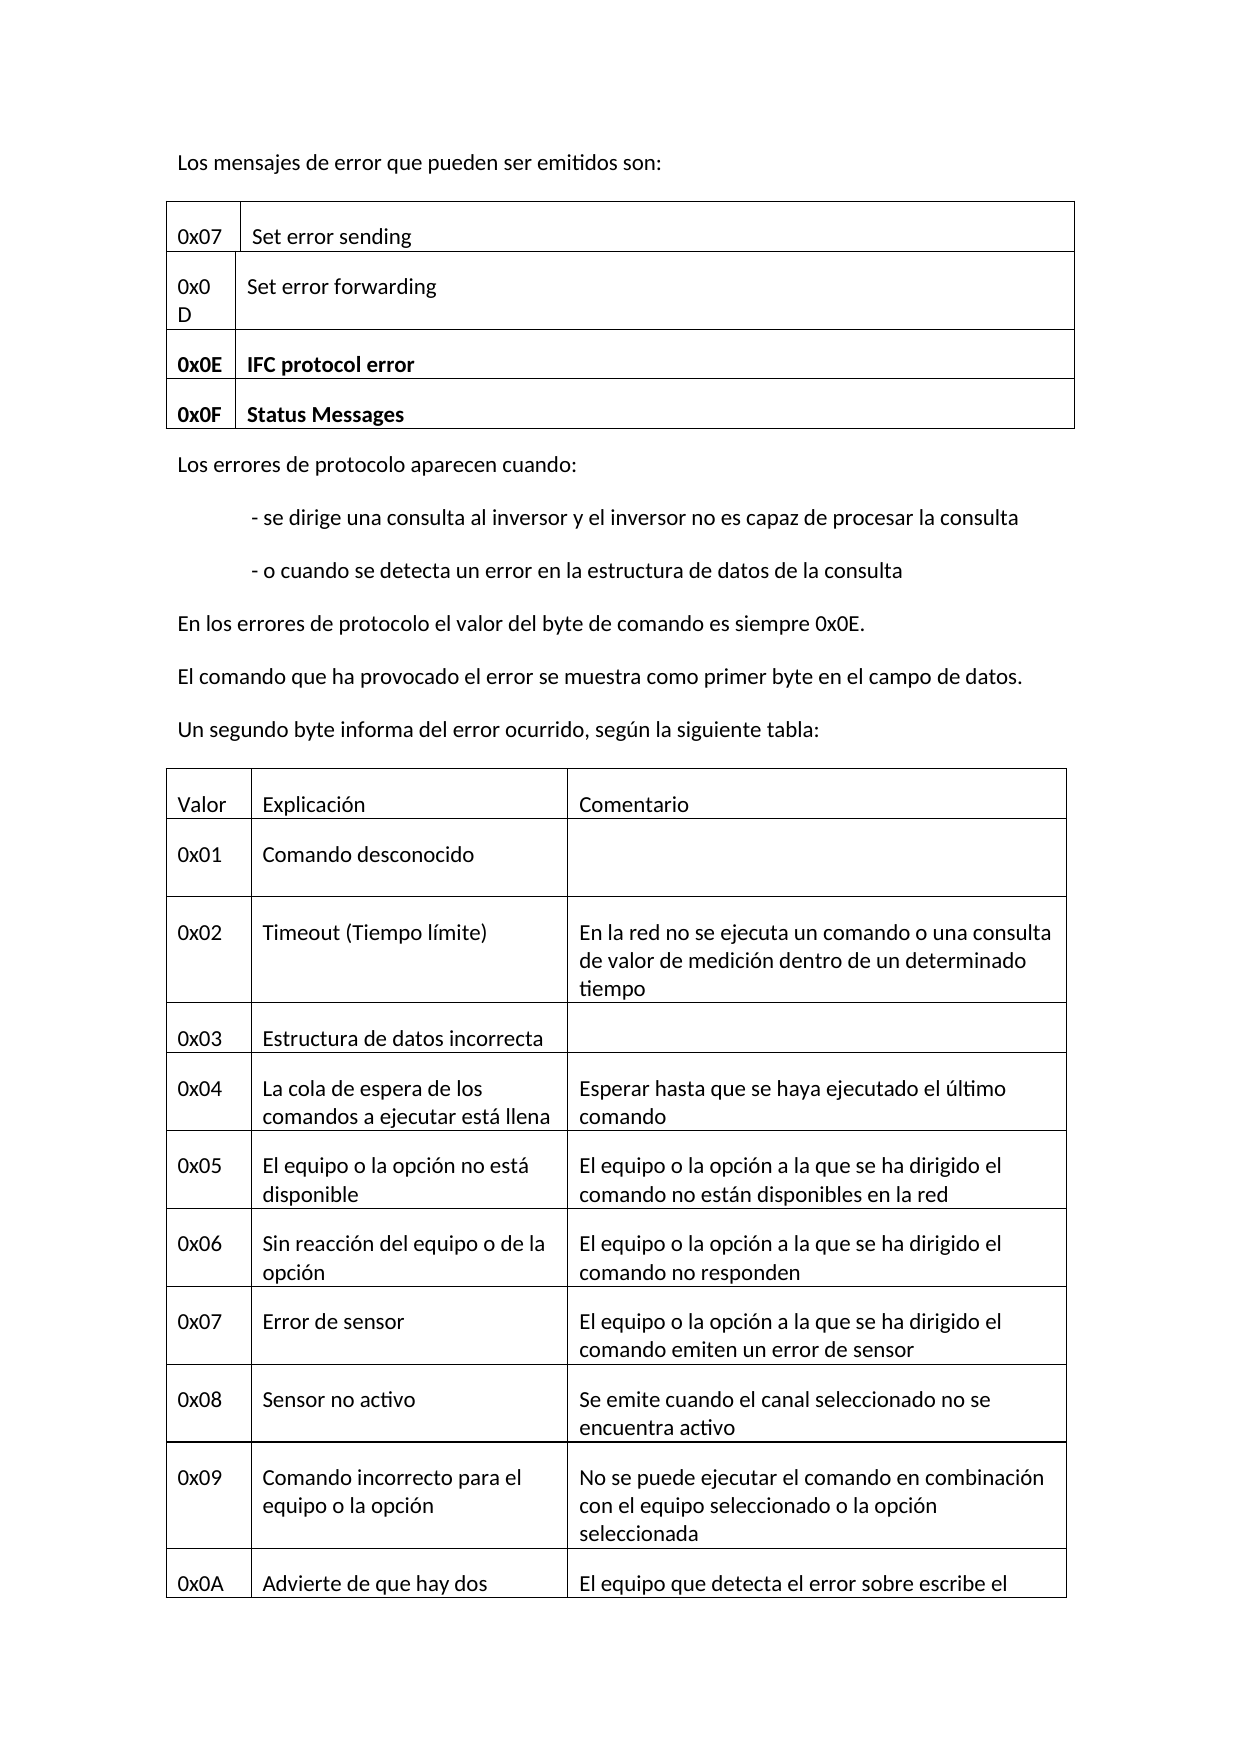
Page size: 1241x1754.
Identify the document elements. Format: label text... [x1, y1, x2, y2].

text En los errores de protocolo el valor del byte de comando es siempre 0x0E. [177, 609, 1063, 637]
table_header Valor [167, 769, 251, 818]
table_cell 0x01 [167, 819, 251, 896]
table_cell 0x02 [167, 897, 251, 1002]
table_cell El equipo o la opción a la que se ha dirigido el comando no responden [568, 1209, 1066, 1286]
table_header Explicación [252, 769, 567, 818]
table_cell Esperar hasta que se haya ejecutado el último comando [568, 1053, 1066, 1130]
table_cell 0x0E [167, 330, 235, 378]
table_cell Timeout (Tiempo límite) [252, 897, 567, 1002]
table_cell 0x0A [167, 1549, 251, 1597]
table_cell No se puede ejecutar el comando en combinación con el equipo seleccionado o la opción seleccionada [568, 1443, 1066, 1547]
table_cell 0x0F [167, 379, 235, 428]
table_cell 0x05 [167, 1131, 251, 1208]
table_header 0x07 [167, 202, 240, 251]
table_cell En la red no se ejecuta un comando o una consulta de valor de medición dentro de un determinado tiempo [568, 897, 1066, 1002]
table_cell 0x07 [167, 1287, 251, 1363]
text Un segundo byte informa del error ocurrido, según la siguiente tabla: [177, 715, 1063, 743]
table_cell La cola de espera de los comandos a ejecutar está llena [252, 1053, 567, 1130]
text Los mensajes de error que pueden ser emitidos son: [177, 148, 1063, 176]
table_cell El equipo o la opción no está disponible [252, 1131, 567, 1208]
table_cell Comando incorrecto para el equipo o la opción [252, 1443, 567, 1547]
table_cell Status Messages [236, 379, 1074, 428]
table_cell Error de sensor [252, 1287, 567, 1363]
text Los errores de protocolo aparecen cuando: [177, 450, 1063, 478]
table_header Set error sending [241, 202, 1074, 251]
table_cell IFC protocol error [236, 330, 1074, 378]
table_cell 0x03 [167, 1003, 251, 1052]
table_cell 0x0D [167, 252, 235, 328]
table_cell Sensor no activo [252, 1365, 567, 1441]
text El comando que ha provocado el error se muestra como primer byte en el campo de datos. [177, 662, 1063, 690]
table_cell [252, 1549, 567, 1597]
text - se dirige una consulta al inversor y el inversor no es capaz de procesar la consulta [177, 503, 1063, 531]
table_cell 0x04 [167, 1053, 251, 1130]
table_cell [568, 819, 1066, 896]
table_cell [568, 1549, 1066, 1597]
table_cell Sin reacción del equipo o de la opción [252, 1209, 567, 1286]
table_cell [568, 1003, 1066, 1052]
table_cell 0x06 [167, 1209, 251, 1286]
table_cell El equipo o la opción a la que se ha dirigido el comando emiten un error de sensor [568, 1287, 1066, 1363]
table_cell 0x09 [167, 1443, 251, 1547]
table_header Comentario [568, 769, 1066, 818]
table_cell Estructura de datos incorrecta [252, 1003, 567, 1052]
text - o cuando se detecta un error en la estructura de datos de la consulta [177, 556, 1063, 584]
table_cell Comando desconocido [252, 819, 567, 896]
table_cell 0x08 [167, 1365, 251, 1441]
table_cell Set error forwarding [236, 252, 1074, 328]
table_cell El equipo o la opción a la que se ha dirigido el comando no están disponibles en la red [568, 1131, 1066, 1208]
table_cell Se emite cuando el canal seleccionado no se encuentra activo [568, 1365, 1066, 1441]
